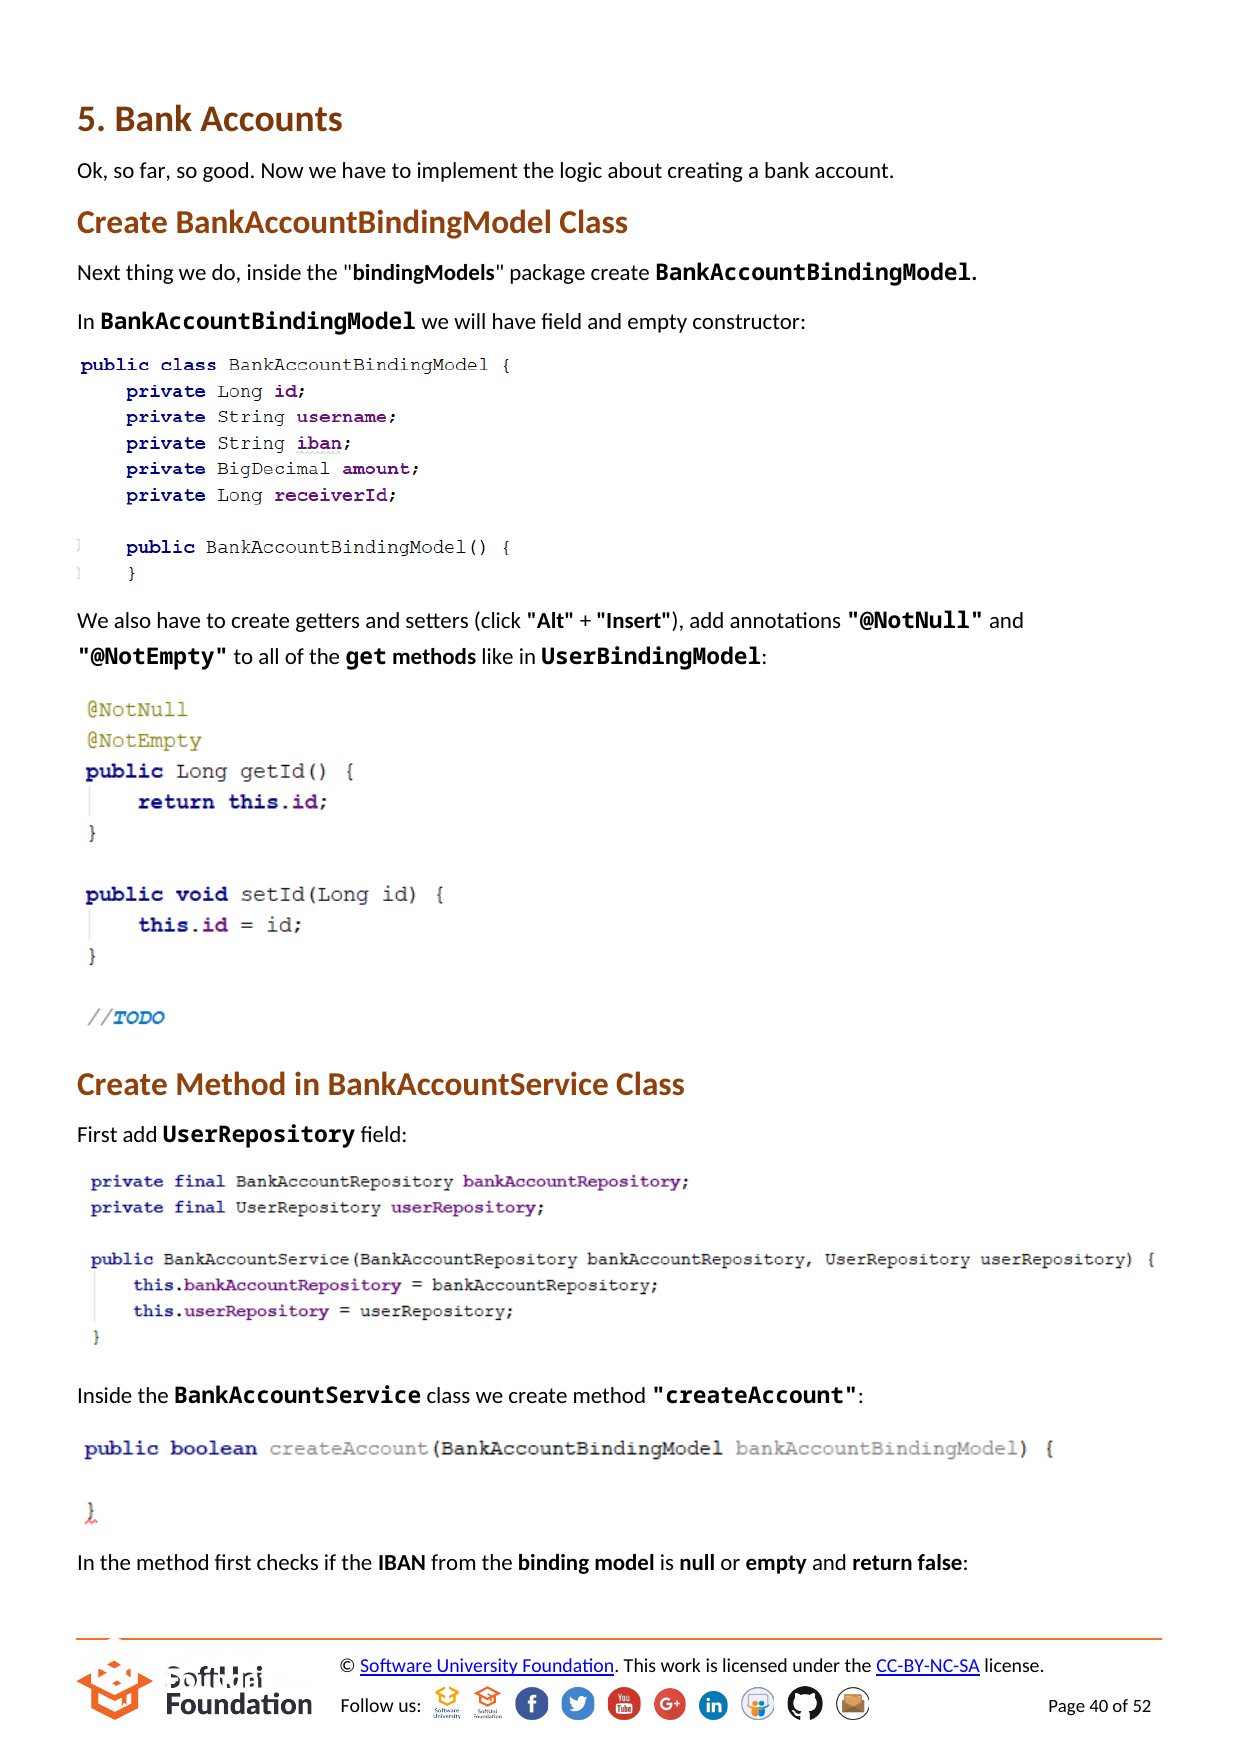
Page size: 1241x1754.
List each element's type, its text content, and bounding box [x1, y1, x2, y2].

text We also have to create getters and setters (click "Alt" + "Insert"), add annotations "@NotNull" and "@NotEmpty" to all of the get methods like in UserBindingModel: [77, 604, 1163, 671]
picture [76, 688, 459, 1046]
picture [561, 1687, 595, 1720]
picture [76, 1427, 1068, 1532]
text Next thing we do, inside the "bindingModels" package create BankAccountBindingModel. [77, 256, 1163, 287]
subtitle Create BankAccountBindingModel Class [77, 201, 1163, 242]
subtitle Bank Accounts [77, 95, 1163, 141]
text In the method first checks if the IBAN from the binding model is null or empty and return false: [77, 1548, 1163, 1577]
picture [433, 1686, 461, 1720]
picture [76, 1166, 1164, 1363]
text First add UserRepository field: [77, 1118, 1163, 1149]
picture [515, 1687, 549, 1720]
picture [607, 1687, 641, 1720]
picture [473, 1686, 502, 1720]
picture [787, 1686, 823, 1720]
text Ok, so far, so good. Now we have to implement the logic about creating a bank account. [77, 156, 1163, 184]
text Inside the BankAccountService class we create method "createAccount": [77, 1379, 1163, 1410]
picture [699, 1691, 707, 1699]
picture [720, 1691, 728, 1699]
picture [741, 1687, 774, 1720]
text In BankAccountBindingModel we will have field and empty constructor: [77, 305, 1163, 336]
picture [654, 1688, 686, 1720]
picture [836, 1687, 869, 1720]
subtitle Create Method in BankAccountService Class [77, 1063, 1163, 1103]
picture [76, 1636, 312, 1720]
picture [76, 353, 520, 588]
picture [699, 1712, 707, 1720]
picture [720, 1712, 728, 1720]
